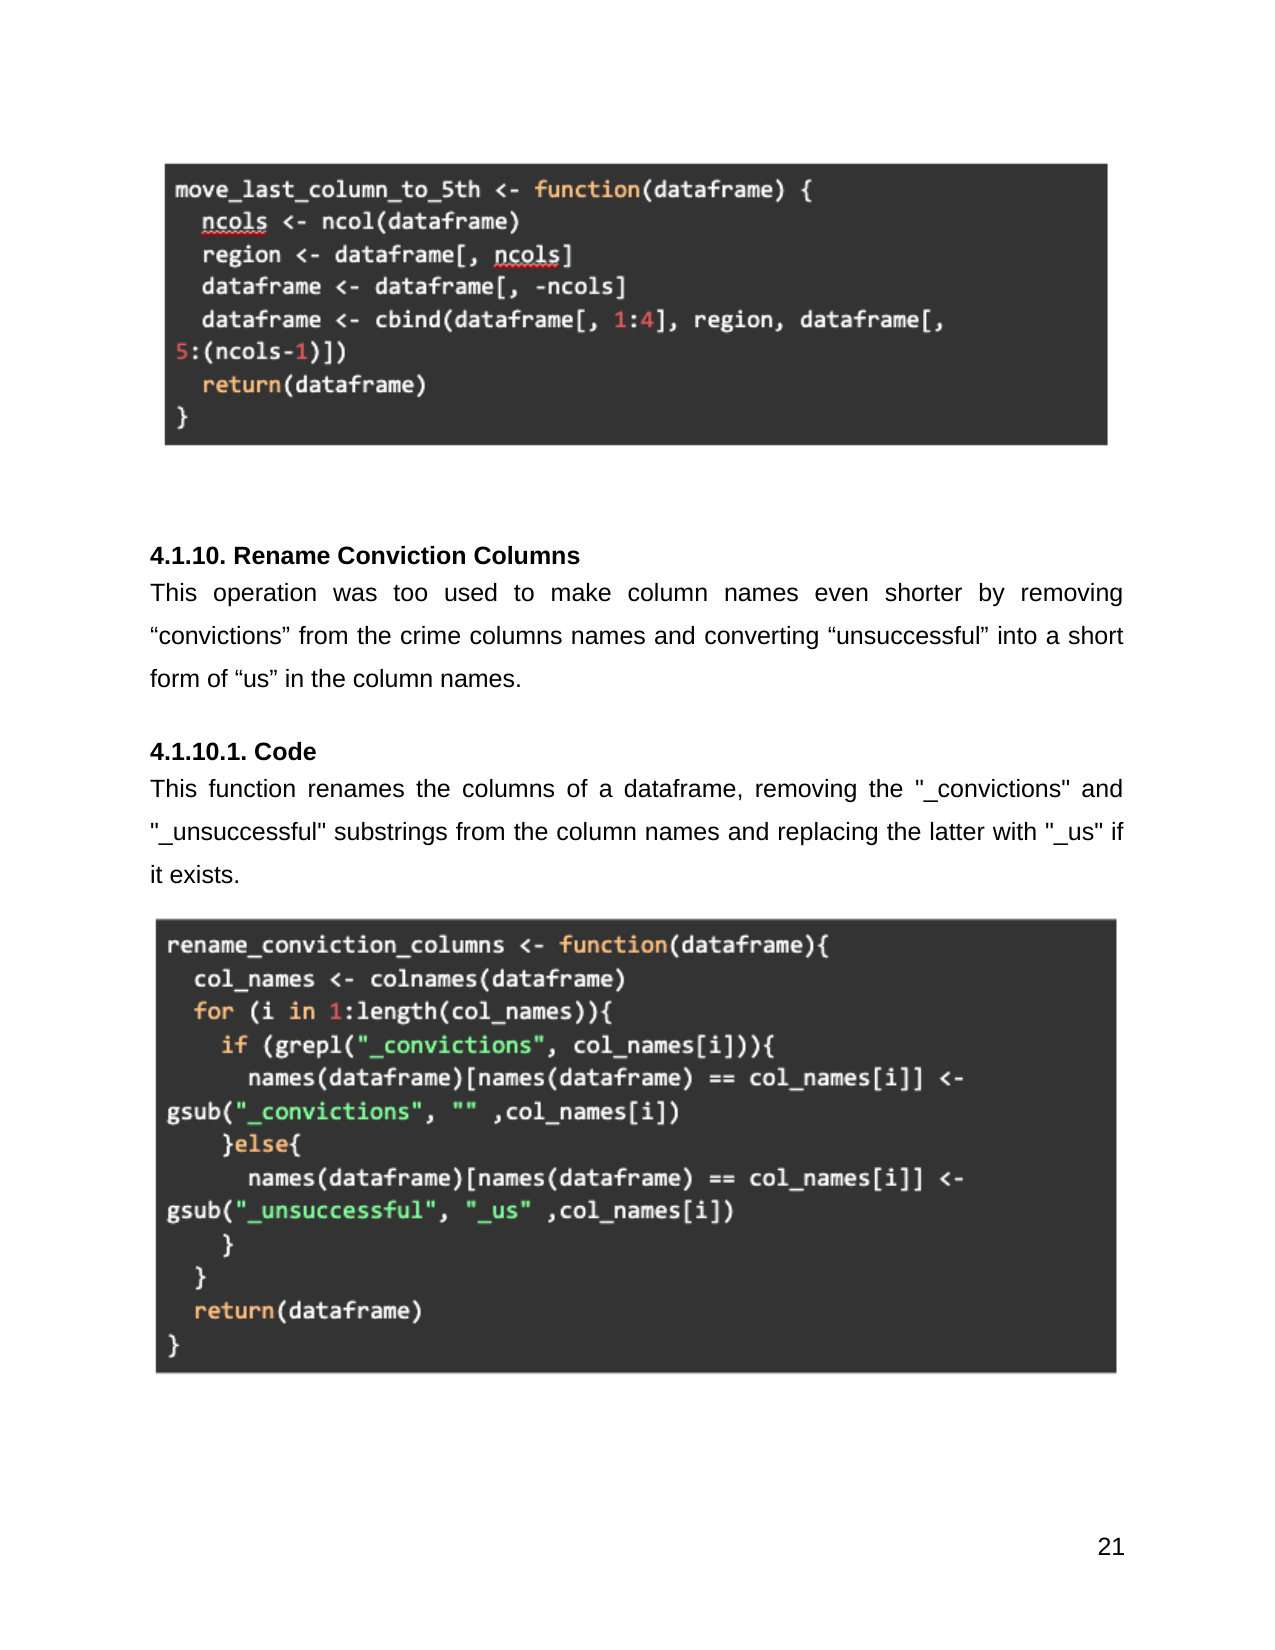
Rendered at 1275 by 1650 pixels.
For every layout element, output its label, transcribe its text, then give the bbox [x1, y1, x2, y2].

text This function renames the columns of a dataframe, removing the "_convictions" and "_unsuccessful" substrings from the column names and replacing the latter with "_us" if it exists. [150, 773, 1125, 888]
picture [150, 902, 1125, 1382]
picture [150, 150, 1125, 450]
subtitle 4.1.10.1. Code [150, 736, 1125, 765]
text This operation was too used to make column names even shorter by removing “convictions” from the crime columns names and converting “unsuccessful” into a short form of “us” in the column names. [150, 578, 1125, 693]
subtitle 4.1.10. Rename Conviction Columns [150, 541, 1125, 569]
